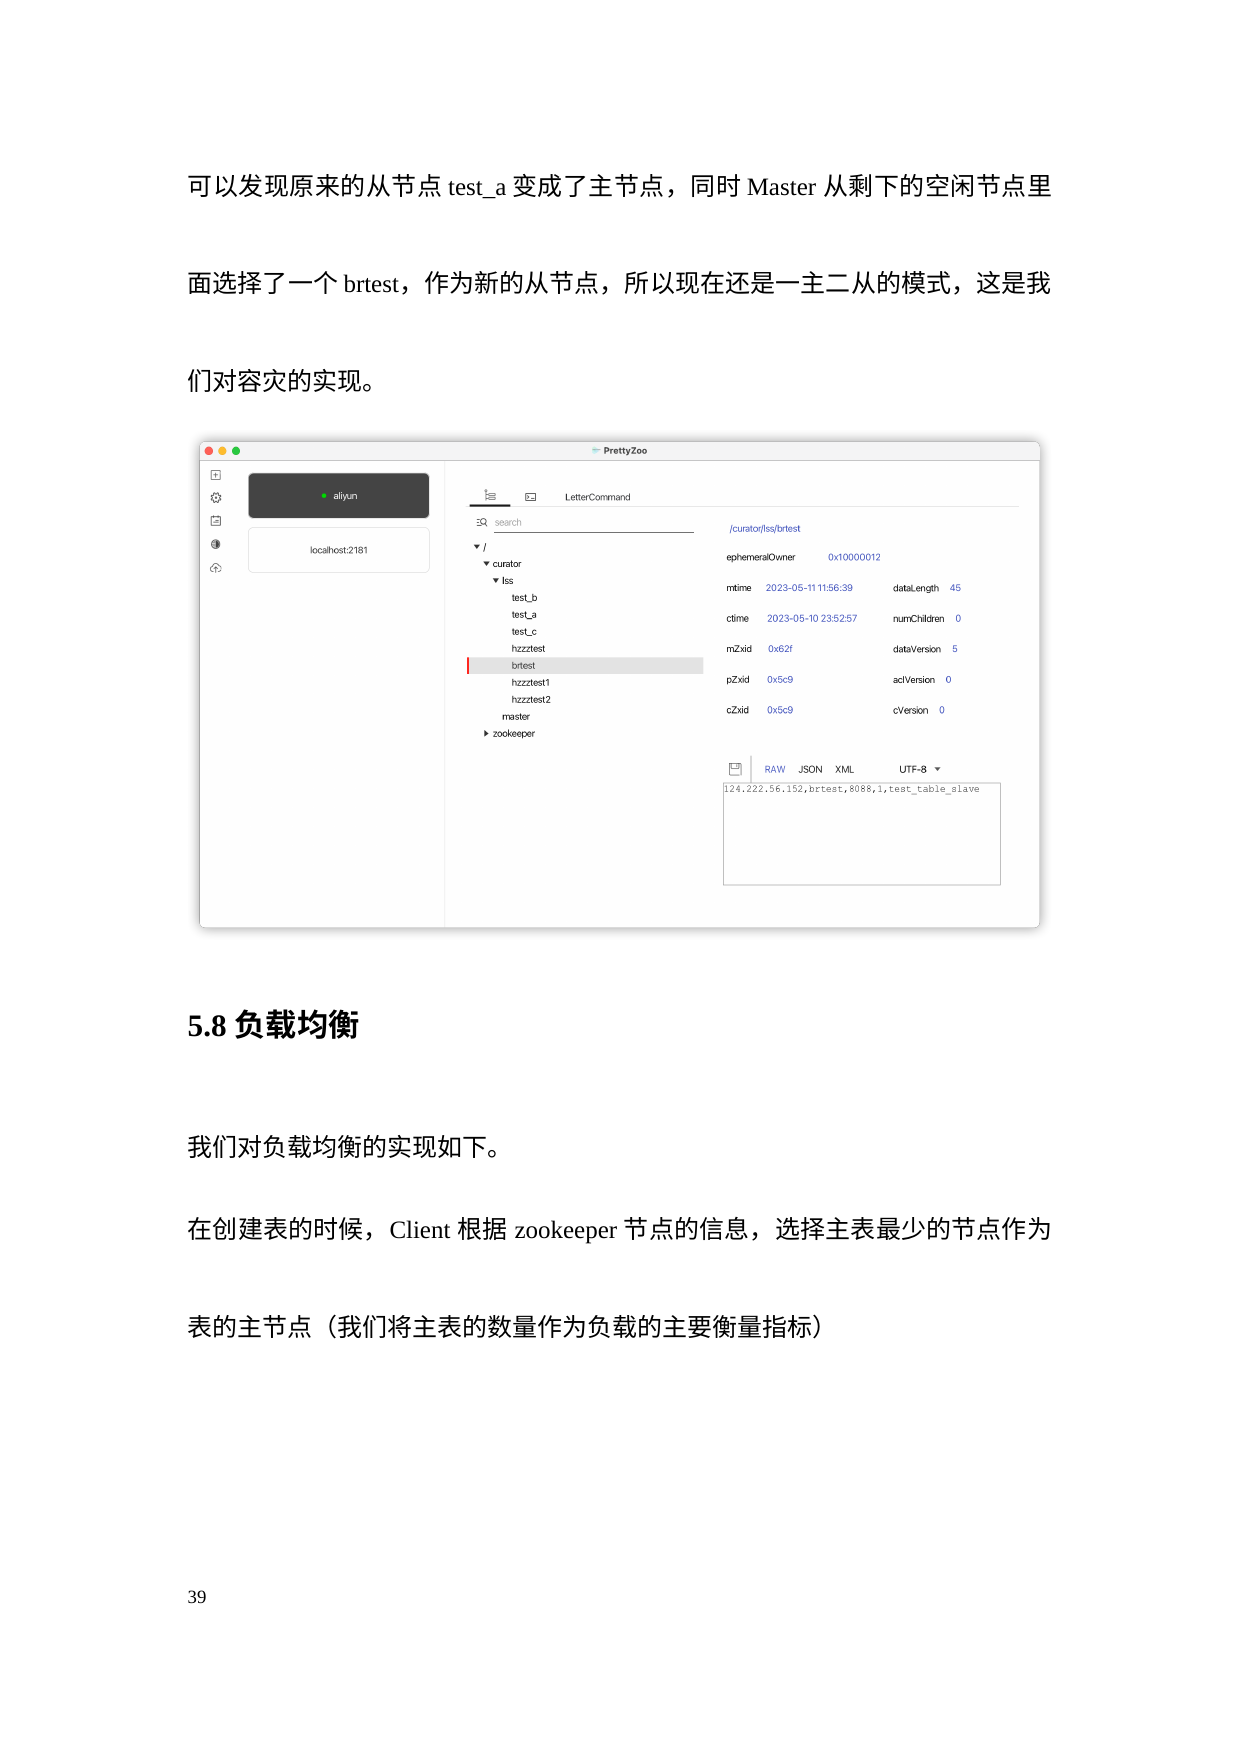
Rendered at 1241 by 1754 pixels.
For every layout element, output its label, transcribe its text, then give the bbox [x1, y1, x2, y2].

picture [187, 430, 1052, 940]
subtitle 5.8 负载均衡 [187, 991, 1053, 1056]
text 可以发现原来的从节点test_a变成了主节点，同时Master 从剩下的空闲节点里面选择了一个brtest，作为新的从节点，所以现在还是一主二从的模式，这是我们对容灾的实现。 [187, 153, 1053, 413]
text 我们对负载均衡的实现如下。 [187, 1114, 1053, 1179]
text 在创建表的时候，Client 根据 zookeeper 节点的信息，选择主表最少的节点作为表的主节点（我们将主表的数量作为负载的主要衡量指标） [187, 1197, 1053, 1359]
